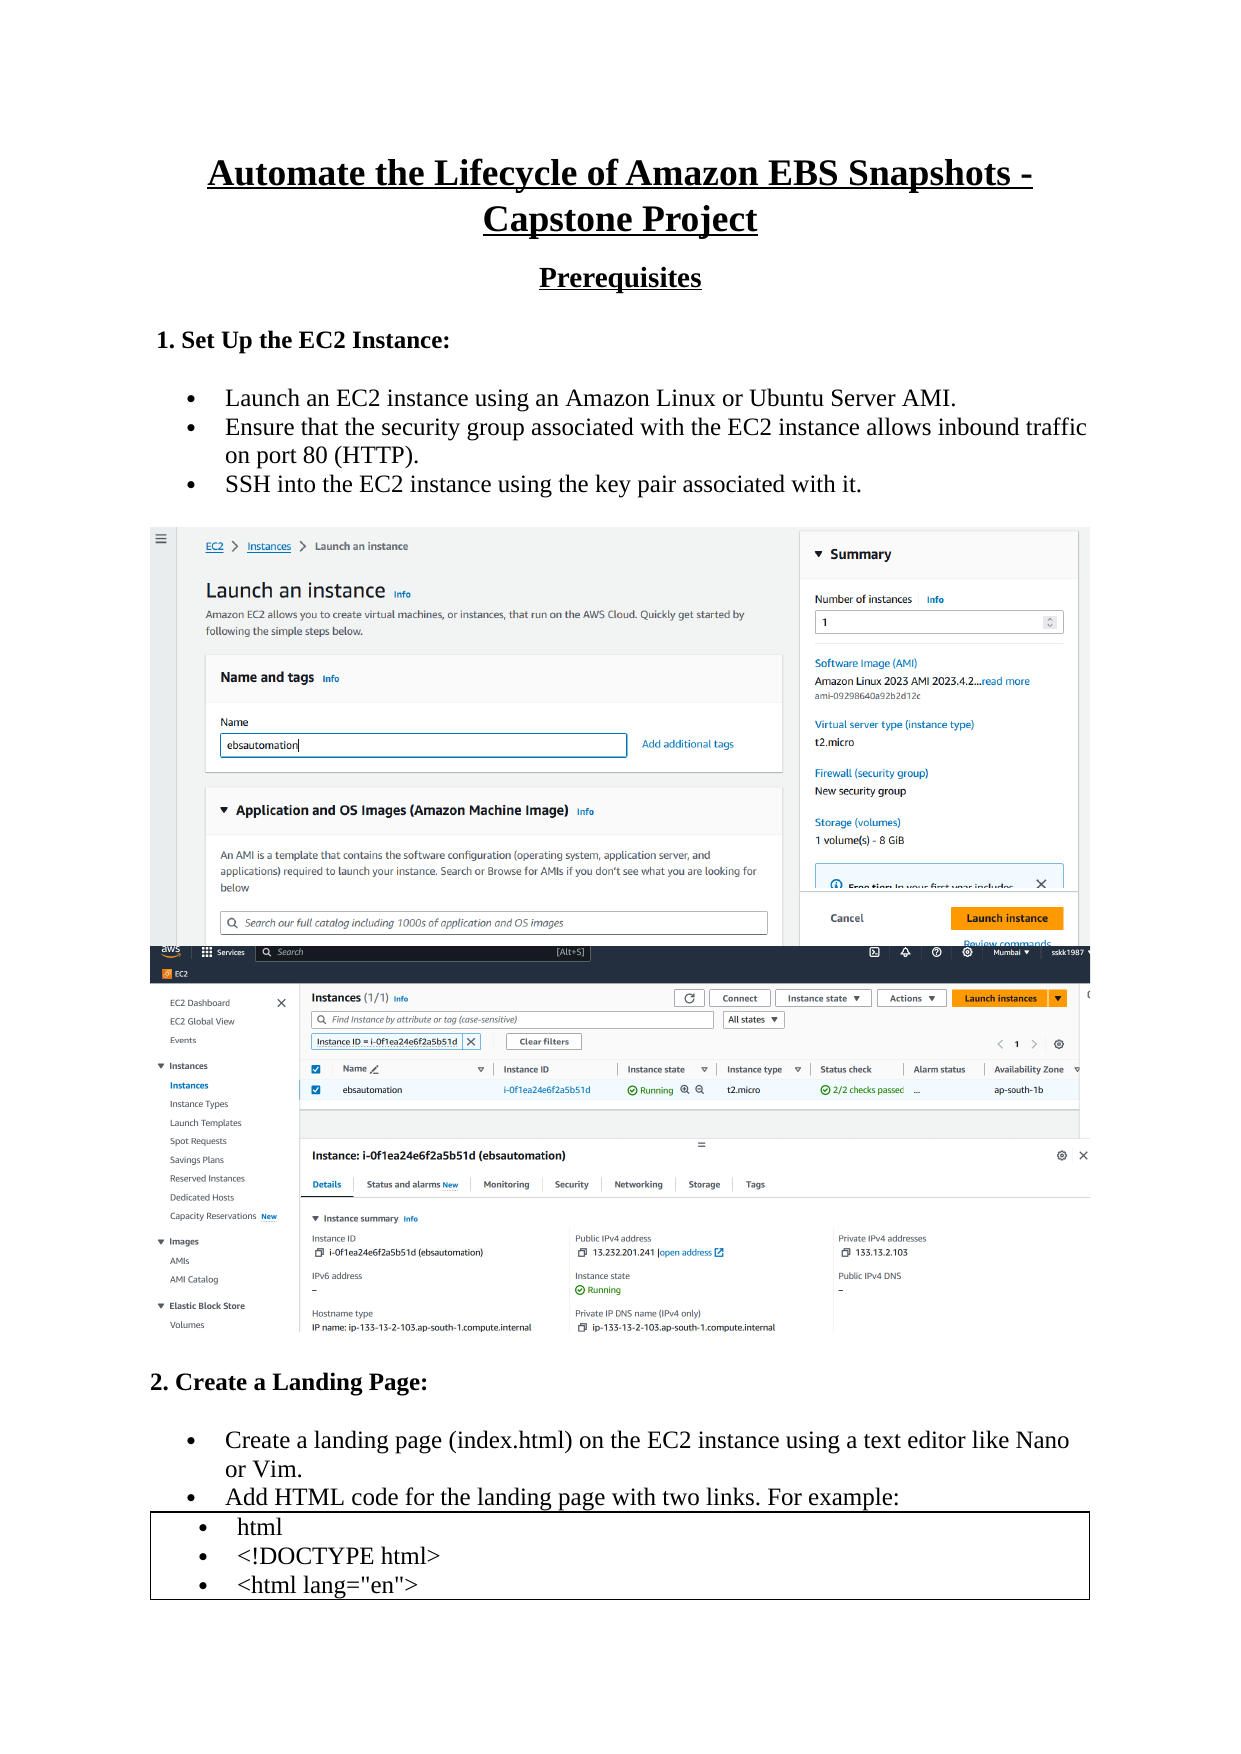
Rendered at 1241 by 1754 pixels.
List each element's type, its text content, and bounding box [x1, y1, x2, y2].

text Prerequisites [150, 260, 1090, 293]
list Create a landing page (index.html) on the EC2 instance using a text editor like Nano or Vim. [187, 1425, 1090, 1482]
list Ensure that the security group associated with the EC2 instance allows inbound traffic on port 80 (HTTP). [187, 412, 1090, 469]
text Automate the Lifecycle of Amazon EBS Snapshots - Capstone Project [150, 150, 1090, 240]
list Add HTML code for the landing page with two links. For example: [187, 1482, 1090, 1511]
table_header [151, 1513, 1089, 1599]
text 1. Set Up the EC2 Instance: [150, 325, 1090, 354]
picture [150, 527, 1091, 1332]
text 2. Create a Landing Page: [150, 1367, 1090, 1396]
list Launch an EC2 instance using an Amazon Linux or Ubuntu Server AMI. [187, 383, 1090, 412]
list SSH into the EC2 instance using the key pair associated with it. [187, 469, 1090, 498]
